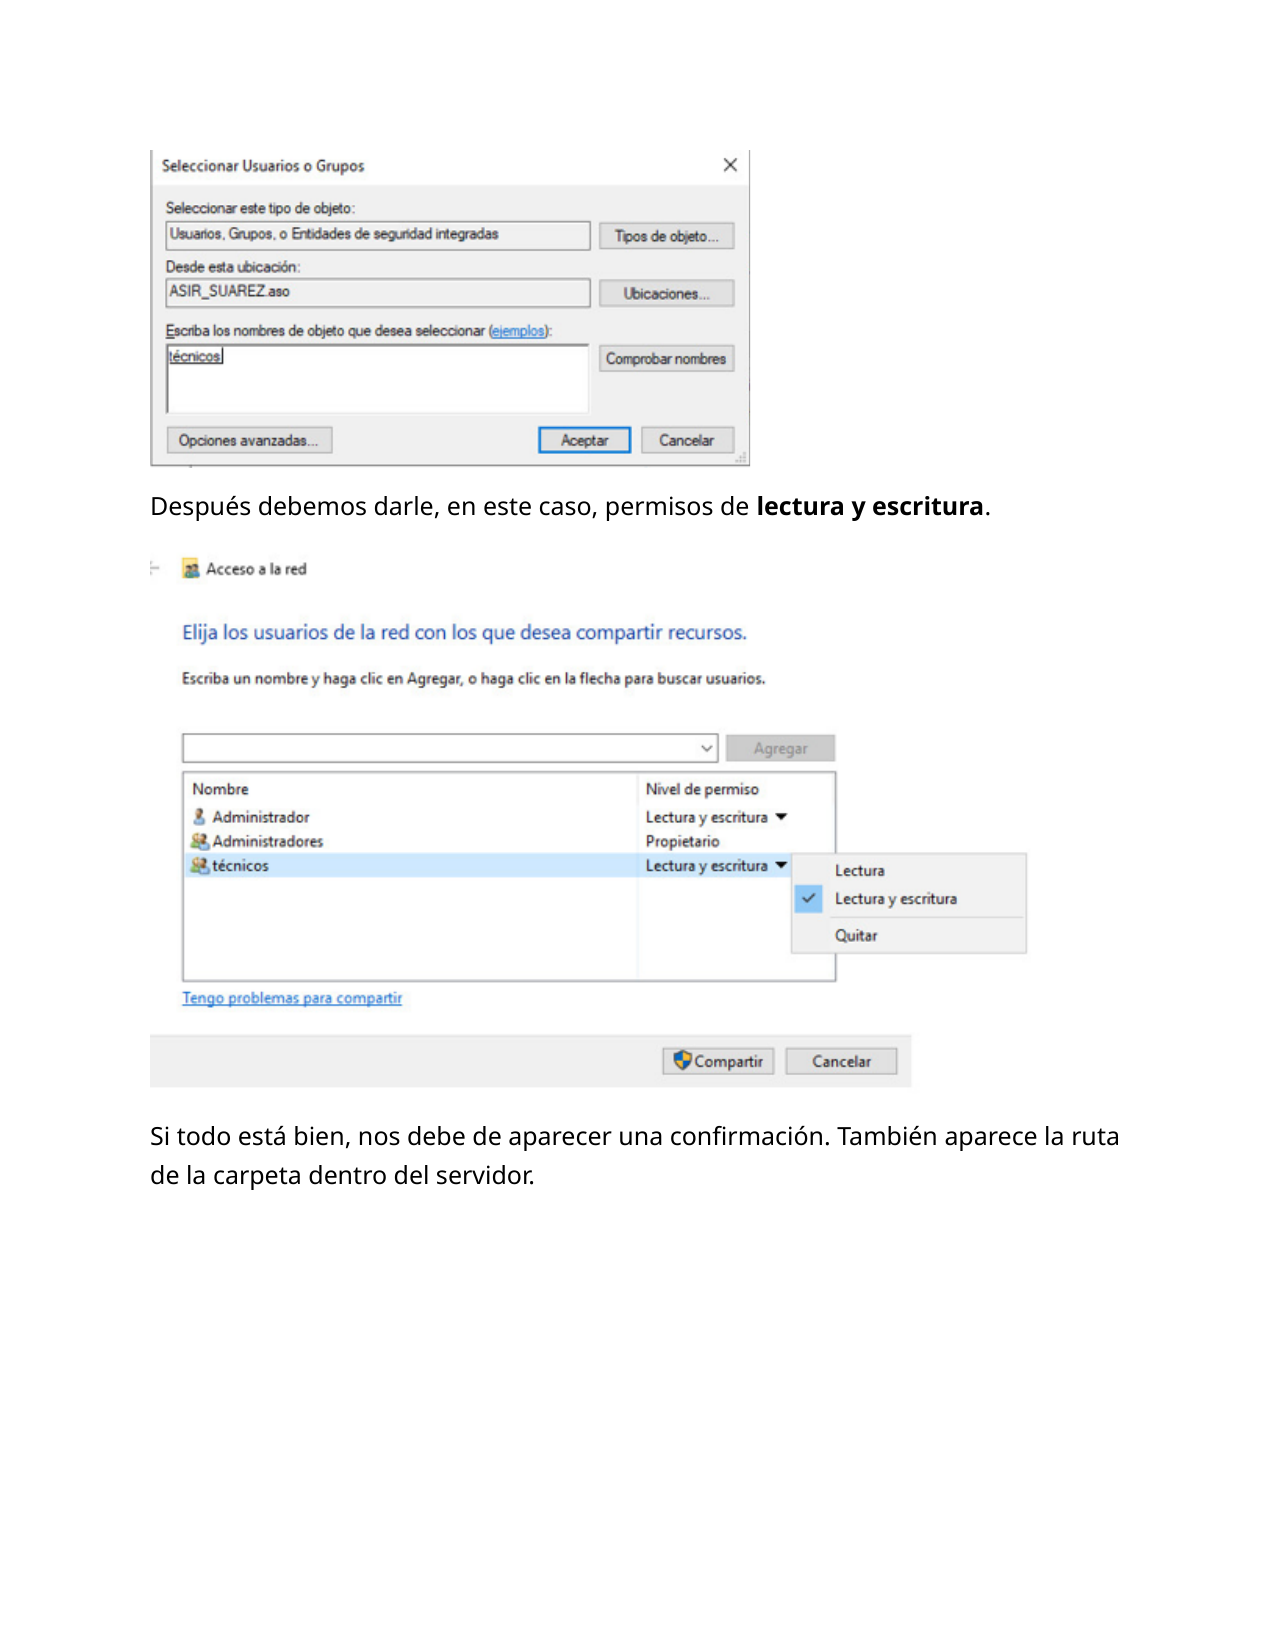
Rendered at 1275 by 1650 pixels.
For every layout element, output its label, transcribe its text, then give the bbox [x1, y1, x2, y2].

picture [150, 150, 750, 468]
picture [150, 545, 1032, 1097]
text Si todo está bien, nos debe de aparecer una confirmación. También aparece la ruta de la carpeta dentro del servidor. [150, 1118, 1125, 1192]
text Después debemos darle, en este caso, permisos de lectura y escritura. [150, 489, 1125, 523]
